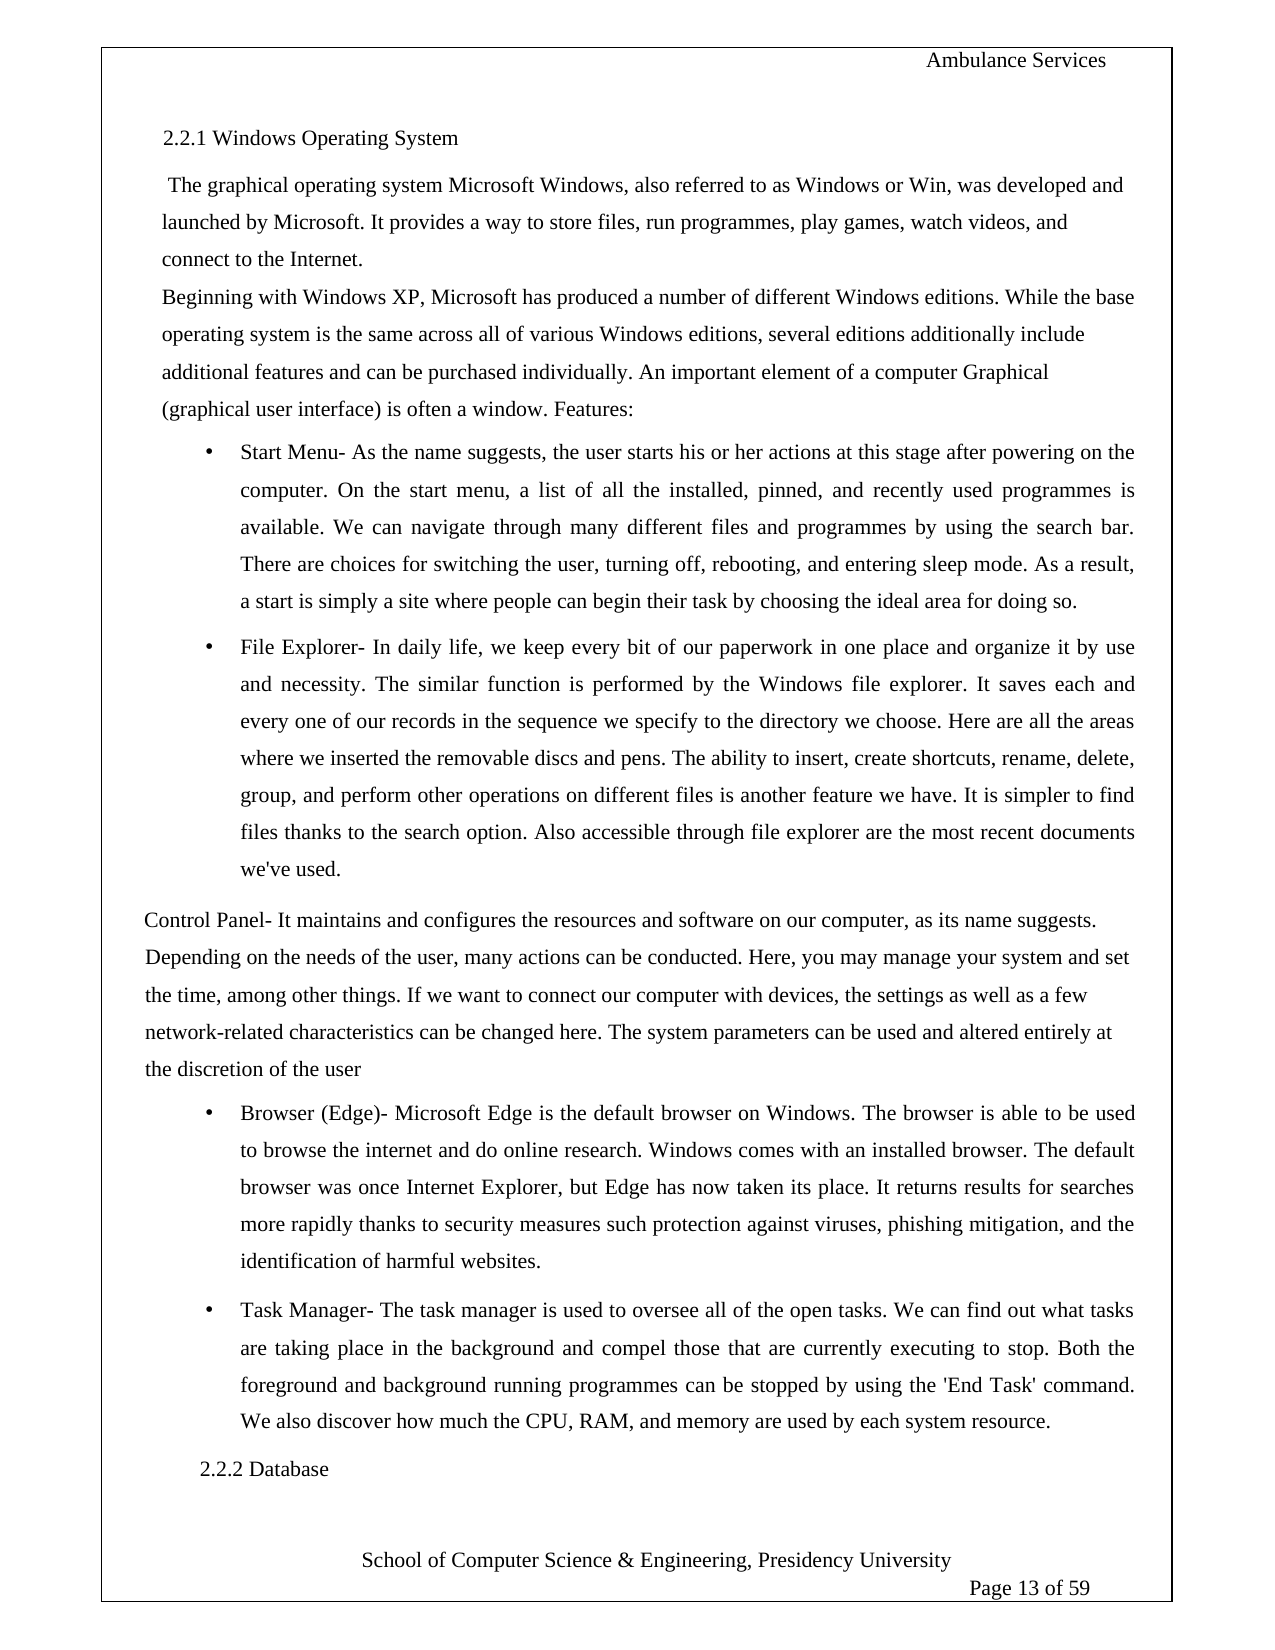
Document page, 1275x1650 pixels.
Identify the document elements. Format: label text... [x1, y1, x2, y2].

list Browser (Edge)- Microsoft Edge is the default browser on Windows. The browser is able to be used to browse the internet and do online research. Windows comes with an installed browser. The default browser was once Internet Explorer, but Edge has now taken its place. It returns results for searches more rapidly thanks to security measures such protection against viruses, phishing mitigation, and the identification of harmful websites. [205, 1097, 1137, 1273]
text Beginning with Windows XP, Microsoft has produced a number of different Windows editions. While the base operating system is the same across all of various Windows editions, several editions additionally include additional features and can be purchased individually. An important element of a computer Graphical (graphical user interface) is often a window. Features: [162, 284, 1138, 421]
text The graphical operating system Microsoft Windows, also referred to as Windows or Win, was developed and launched by Microsoft. It provides a way to store files, run programmes, play games, watch videos, and connect to the Internet. [162, 172, 1138, 272]
text 2.2.2 Database [199, 1456, 1138, 1481]
subtitle 2.2.1 Windows Operating System [163, 125, 1138, 150]
list File Explorer- In daily life, we keep every bit of our paperwork in one place and organize it by use and necessity. The similar function is performed by the Windows file explorer. It saves each and every one of our records in the sequence we specify to the directory we choose. Here are all the areas where we inserted the removable discs and pens. The ability to insert, create shortcuts, rename, delete, group, and perform other operations on different files is another feature we have. It is simpler to find files thanks to the search option. Also accessible through file explorer are the most recent documents we've used. [205, 632, 1137, 881]
text Control Panel- It maintains and configures the resources and software on our computer, as its name suggests. Depending on the needs of the user, many actions can be conducted. Here, you may manage your system and set the time, among other things. If we want to connect our computer with devices, the settings as well as a few network-related characteristics can be changed here. The system parameters can be used and altered entirely at the discretion of the user [144, 907, 1138, 1081]
list Start Menu- As the name suggests, the user starts his or her actions at this stage after powering on the computer. On the start menu, a list of all the installed, pinned, and recently used programmes is available. We can navigate through many different files and programmes by using the search bar. There are choices for switching the user, turning off, rebooting, and entering sleep mode. As a result, a start is simply a site where people can begin their task by choosing the ideal area for doing so. [205, 437, 1137, 613]
list Task Manager- The task manager is used to oversee all of the open tasks. We can find out what tasks are taking place in the background and compel those that are currently executing to stop. Both the foreground and background running programmes can be stopped by using the 'End Task' command. We also discover how much the CPU, RAM, and memory are used by each system resource. [205, 1295, 1137, 1434]
